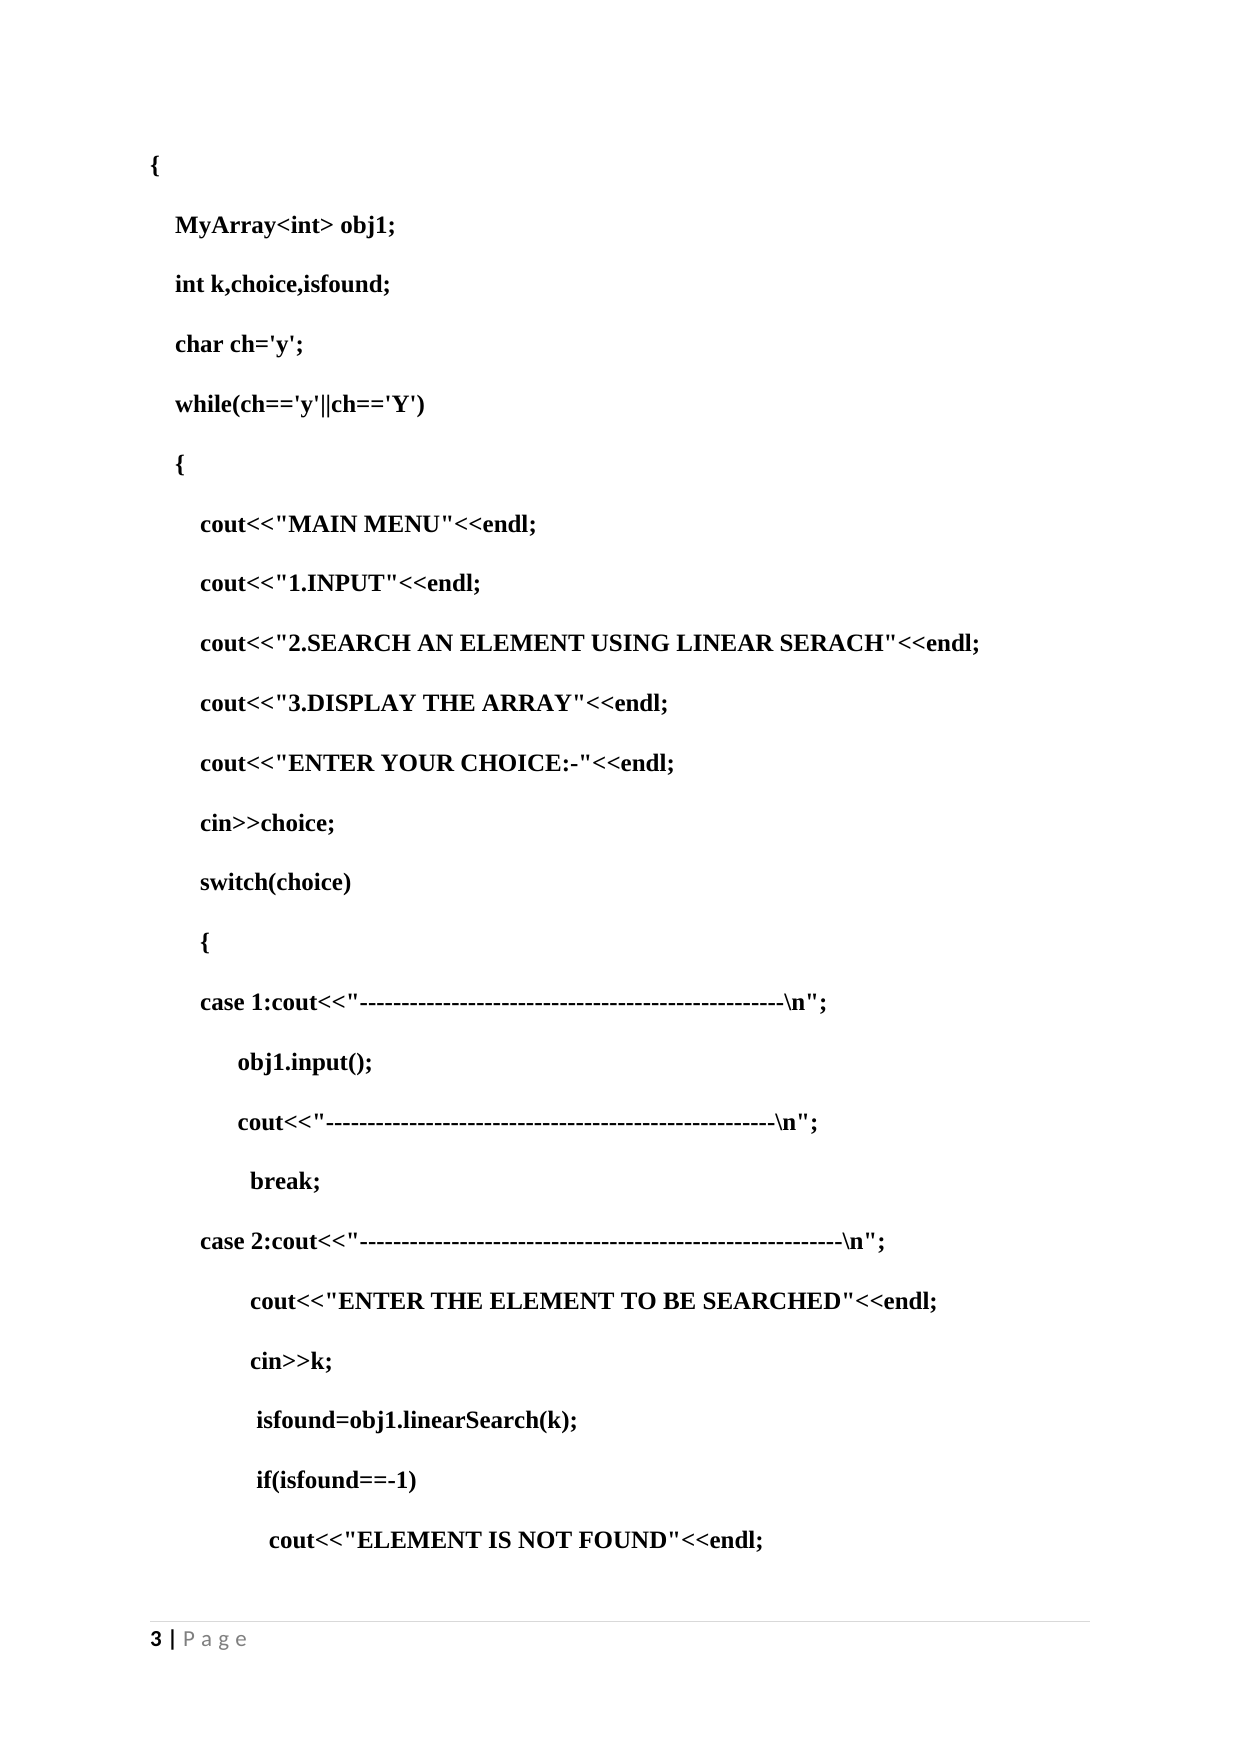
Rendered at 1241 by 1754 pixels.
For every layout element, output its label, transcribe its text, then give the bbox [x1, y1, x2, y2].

text break; [150, 1166, 1090, 1195]
text switch(choice) [150, 867, 1090, 896]
text MyArray<int> obj1; [150, 210, 1090, 238]
text cout<<"ENTER YOUR CHOICE:-"<<endl; [150, 748, 1090, 777]
text case 2:cout<<"----------------------------------------------------------\n"; [150, 1226, 1090, 1255]
text { [150, 449, 1090, 478]
text int k,choice,isfound; [150, 269, 1090, 298]
text char ch='y'; [150, 329, 1090, 358]
text cout<<"------------------------------------------------------\n"; [150, 1107, 1090, 1135]
text cin>>choice; [150, 808, 1090, 836]
text while(ch=='y'||ch=='Y') [150, 389, 1090, 418]
text { [150, 927, 1090, 956]
text if(isfound==-1) [150, 1465, 1090, 1494]
text cout<<"2.SEARCH AN ELEMENT USING LINEAR SERACH"<<endl; [150, 628, 1090, 657]
text cout<<"ENTER THE ELEMENT TO BE SEARCHED"<<endl; [150, 1286, 1090, 1315]
text obj1.input(); [150, 1047, 1090, 1076]
text isfound=obj1.linearSearch(k); [150, 1406, 1090, 1434]
text case 1:cout<<"---------------------------------------------------\n"; [150, 987, 1090, 1016]
text cout<<"ELEMENT IS NOT FOUND"<<endl; [150, 1525, 1090, 1554]
text { [150, 150, 1090, 179]
text cout<<"3.DISPLAY THE ARRAY"<<endl; [150, 688, 1090, 717]
text cout<<"MAIN MENU"<<endl; [150, 509, 1090, 537]
text cout<<"1.INPUT"<<endl; [150, 568, 1090, 597]
text cin>>k; [150, 1346, 1090, 1374]
